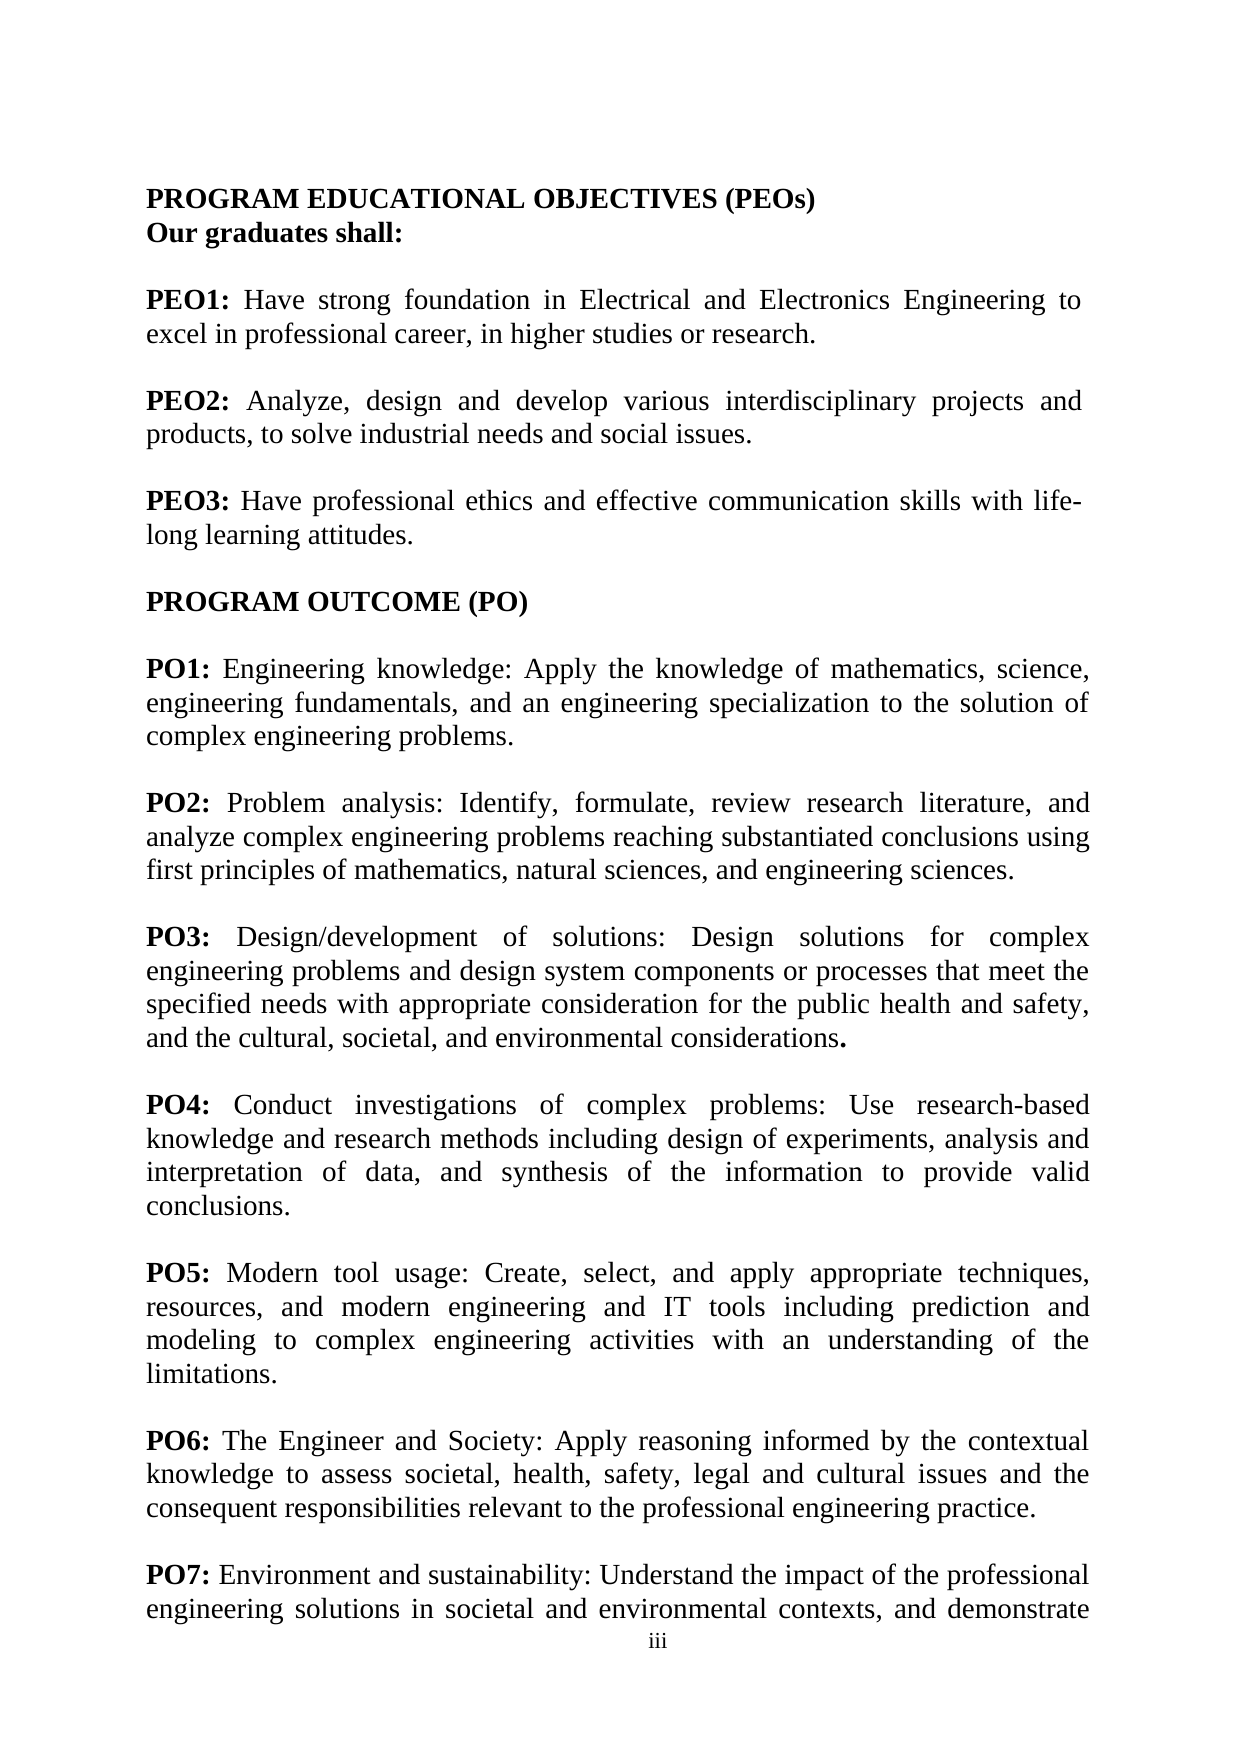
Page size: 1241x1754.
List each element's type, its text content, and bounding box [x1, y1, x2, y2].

subtitle PROGRAM EDUCATIONAL OBJECTIVES (PEOs) [146, 182, 1032, 215]
text PEO1: Have strong foundation in Electrical and Electronics Engineering to excel in professional career, in higher studies or research. [146, 282, 1083, 349]
text PO4: Conduct investigations of complex problems: Use research-based knowledge and research methods including design of experiments, analysis and interpretation of data, and synthesis of the information to provide valid conclusions. [146, 1087, 1091, 1221]
text PEO2: Analyze, design and develop various interdisciplinary projects and products, to solve industrial needs and social issues. [146, 383, 1083, 450]
text PO1: Engineering knowledge: Apply the knowledge of mathematics, science, engineering fundamentals, and an engineering specialization to the solution of complex engineering problems. [146, 651, 1090, 752]
text PO2: Problem analysis: Identify, formulate, review research literature, and analyze complex engineering problems reaching substantiated conclusions using first principles of mathematics, natural sciences, and engineering sciences. [146, 785, 1091, 886]
text PEO3: Have professional ethics and effective communication skills with life- long learning attitudes. [146, 483, 1083, 551]
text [146, 1557, 1091, 1624]
text PO6: The Engineer and Society: Apply reasoning informed by the contextual knowledge to assess societal, health, safety, legal and cultural issues and the consequent responsibilities relevant to the professional engineering practice. [146, 1423, 1091, 1523]
text Our graduates shall: [146, 215, 1169, 249]
text PROGRAM OUTCOME (PO) [146, 584, 1083, 618]
text PO3: Design/development of solutions: Design solutions for complex engineering problems and design system components or processes that meet the specified needs with appropriate consideration for the public health and safety, and the cultural, societal, and environmental considerations. [146, 919, 1090, 1054]
text PO5: Modern tool usage: Create, select, and apply appropriate techniques, resources, and modern engineering and IT tools including prediction and modeling to complex engineering activities with an understanding of the limitations. [146, 1255, 1090, 1389]
